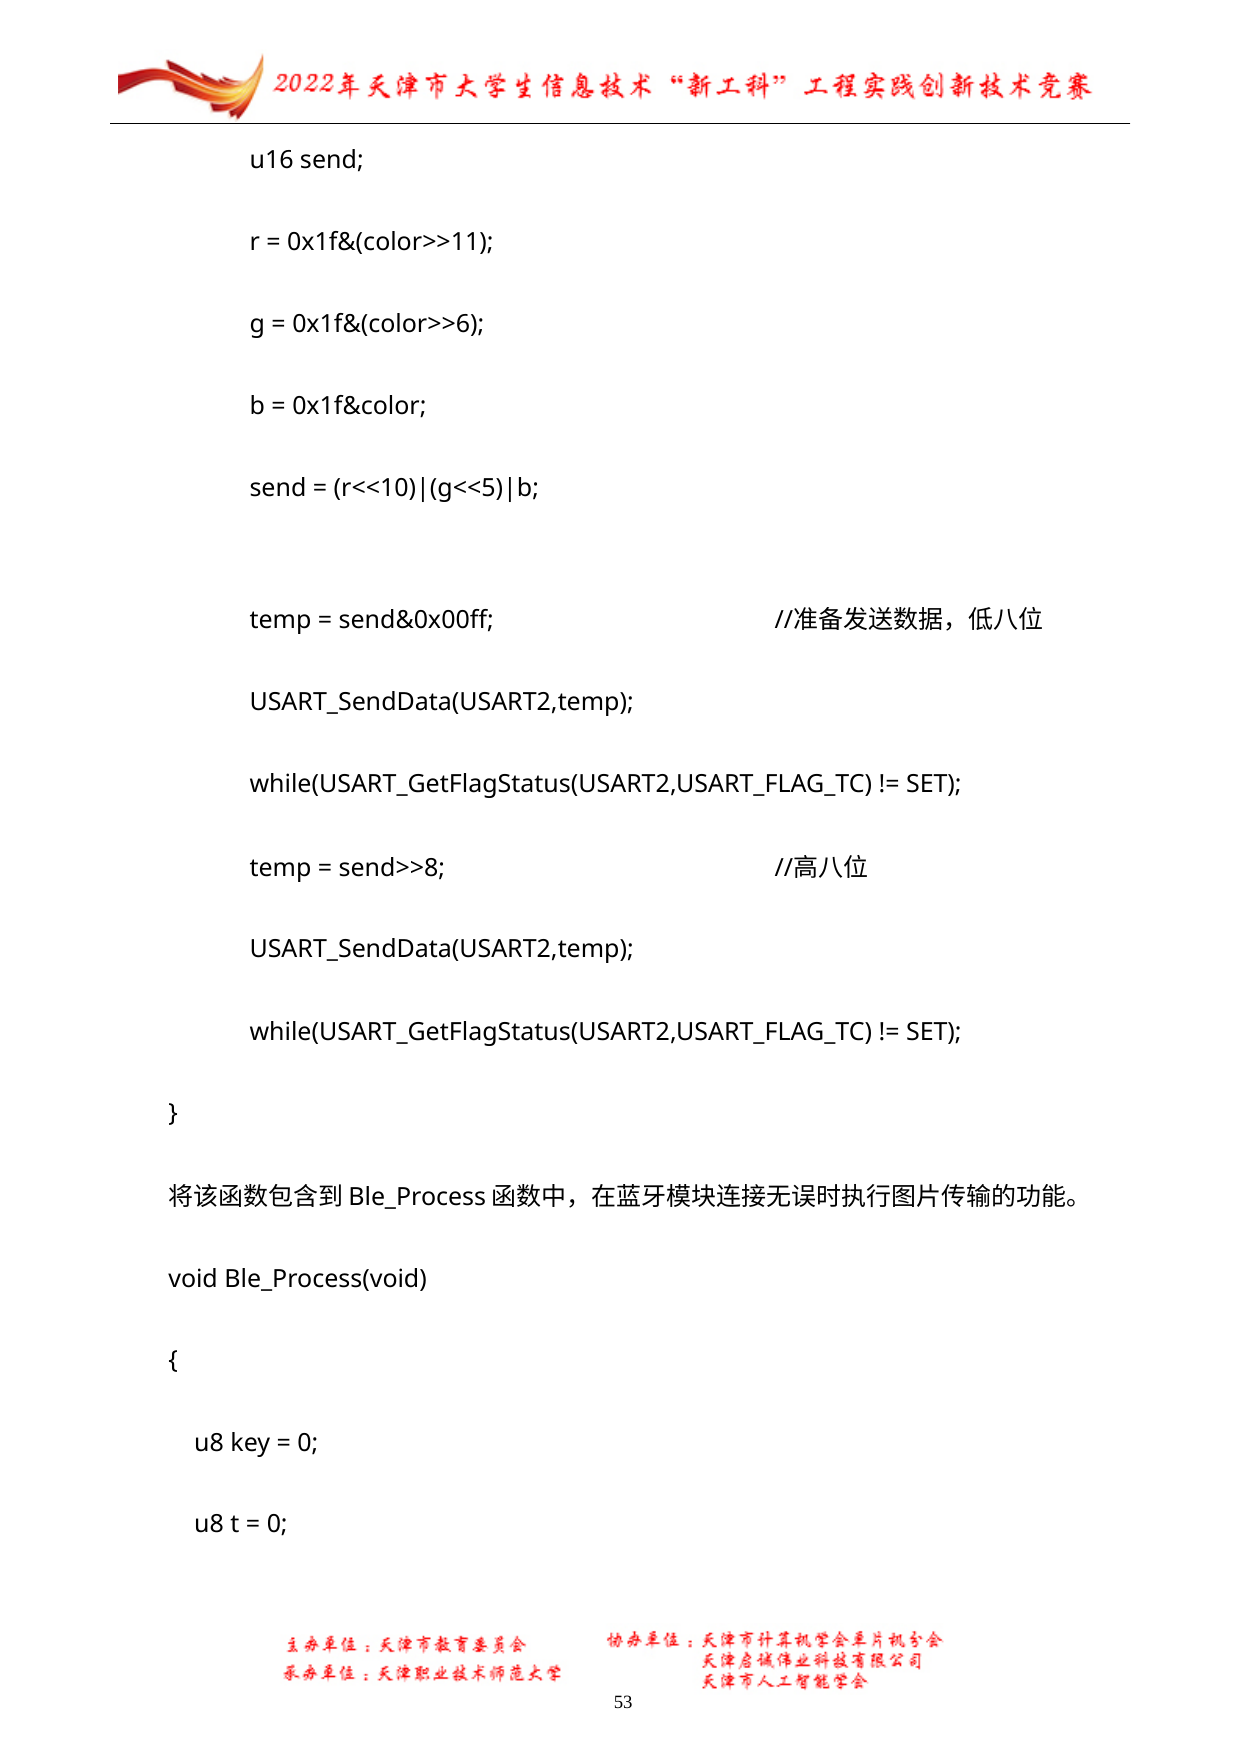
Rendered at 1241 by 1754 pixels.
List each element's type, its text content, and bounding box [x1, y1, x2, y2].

text while(USART_GetFlagStatus(USART2,USART_FLAG_TC) != SET); [118, 751, 1122, 816]
picture [118, 49, 1122, 122]
text u8 key = 0; [118, 1409, 1122, 1474]
text send = (r<<10)|(g<<5)|b; [118, 454, 1122, 519]
text g = 0x1f&(color>>6); [118, 290, 1122, 355]
text USART_SendData(USART2,temp); [118, 916, 1122, 981]
picture [118, 1623, 1122, 1695]
text u8 t = 0; [118, 1491, 1122, 1556]
text while(USART_GetFlagStatus(USART2,USART_FLAG_TC) != SET); [118, 998, 1122, 1063]
text USART_SendData(USART2,temp); [118, 669, 1122, 734]
text b = 0x1f&color; [118, 372, 1122, 437]
text } [118, 1080, 1122, 1145]
text temp = send>>8; //高八位 [118, 833, 1122, 898]
text temp = send&0x00ff; //准备发送数据，低八位 [118, 586, 1122, 651]
text void Ble_Process(void) [118, 1245, 1122, 1310]
text u16 send; [118, 126, 1122, 191]
text { [118, 1327, 1122, 1392]
text 将该函数包含到Ble_Process函数中，在蓝牙模块连接无误时执行图片传输的功能。 [118, 1162, 1122, 1227]
text r = 0x1f&(color>>11); [118, 208, 1122, 273]
